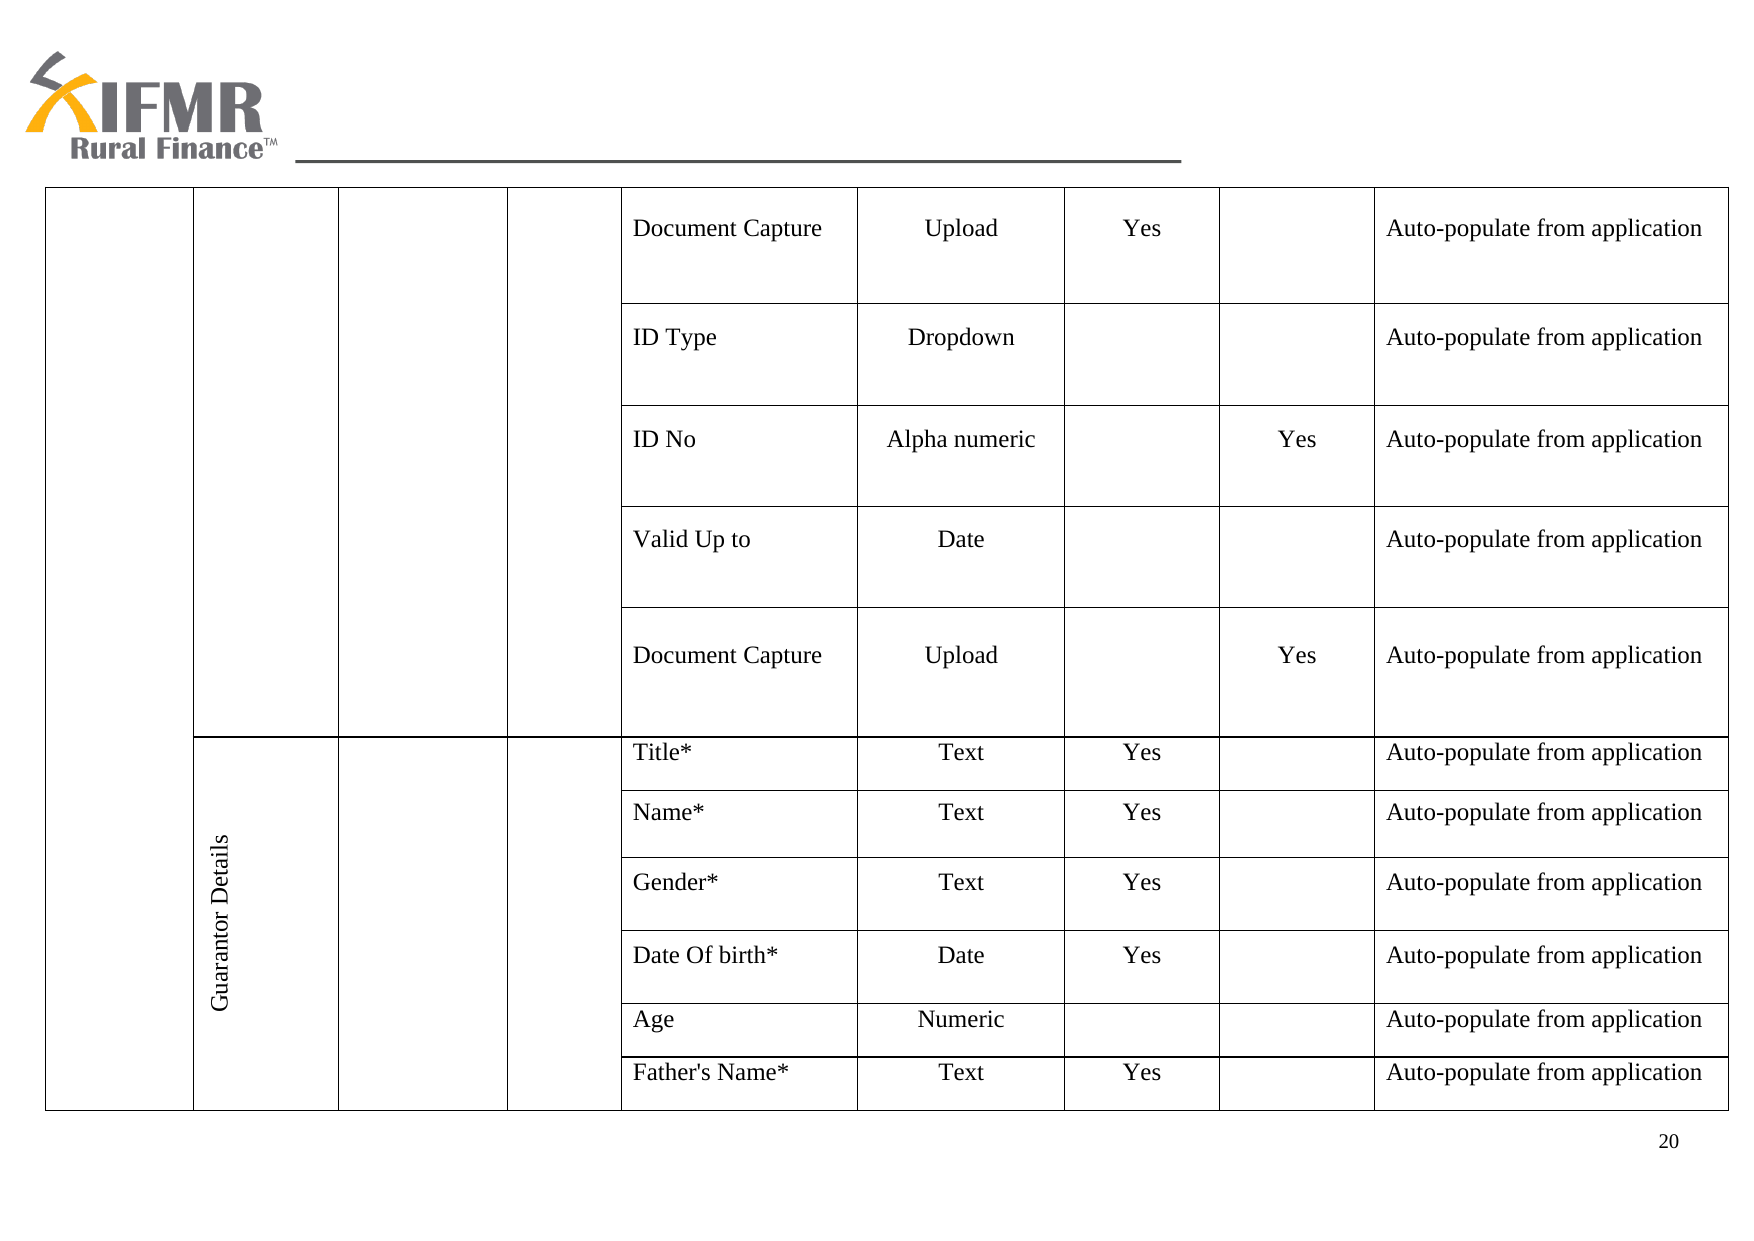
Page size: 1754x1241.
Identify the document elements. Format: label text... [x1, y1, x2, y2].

table_cell Guarantor Details [194, 738, 338, 1110]
table_cell Date [858, 931, 1064, 1003]
table_cell Auto-populate from application [1375, 304, 1728, 405]
table_cell Auto-populate from application [1375, 858, 1728, 930]
table_cell Age [622, 1004, 857, 1056]
table_cell Yes [1065, 791, 1219, 857]
table_cell [1220, 1058, 1374, 1110]
table_cell [1065, 608, 1219, 736]
table_cell Document Capture [622, 188, 857, 303]
table_cell Father's Name* [622, 1058, 857, 1110]
table_cell Auto-populate from application [1375, 738, 1728, 790]
table_cell Yes [1065, 188, 1219, 303]
table_cell Gender* [622, 858, 857, 930]
table_cell [1220, 507, 1374, 607]
table_cell Auto-populate from application [1375, 931, 1728, 1003]
table_cell ID No [622, 406, 857, 506]
table_cell [1065, 304, 1219, 405]
table_cell Text [858, 791, 1064, 857]
table_cell Auto-populate from application [1375, 608, 1728, 736]
table_cell Upload [858, 608, 1064, 736]
table_cell Yes [1065, 738, 1219, 790]
table_cell Upload [858, 188, 1064, 303]
table_cell Date [858, 507, 1064, 607]
table_cell Alpha numeric [858, 406, 1064, 506]
table_cell Document Capture [622, 608, 857, 736]
table_cell Numeric [858, 1004, 1064, 1056]
table_cell Text [858, 1058, 1064, 1110]
table_cell Yes [1065, 1058, 1219, 1110]
table_cell [339, 738, 507, 1110]
table_cell Valid Up to [622, 507, 857, 607]
table_cell [1065, 406, 1219, 506]
table_cell Title* [622, 738, 857, 790]
table_cell Name* [622, 791, 857, 857]
table_cell ID Type [622, 304, 857, 405]
table_cell [1065, 1004, 1219, 1056]
table_cell [1220, 931, 1374, 1003]
table_cell Dropdown [858, 304, 1064, 405]
table_cell Auto-populate from application [1375, 406, 1728, 506]
table_cell [1220, 188, 1374, 303]
table_cell Auto-populate from application [1375, 188, 1728, 303]
table_cell Auto-populate from application [1375, 507, 1728, 607]
table_cell Auto-populate from application [1375, 1004, 1728, 1056]
table_cell Text [858, 858, 1064, 930]
table_cell Date Of birth* [622, 931, 857, 1003]
table_cell [1220, 791, 1374, 857]
table_cell Text [858, 738, 1064, 790]
table_cell Yes [1220, 608, 1374, 736]
table_cell [1220, 304, 1374, 405]
table_cell Yes [1065, 858, 1219, 930]
table_cell Yes [1065, 931, 1219, 1003]
table_cell Yes [1220, 406, 1374, 506]
table_cell Auto-populate from application [1375, 1058, 1728, 1110]
table_cell [1220, 1004, 1374, 1056]
table_cell [1065, 507, 1219, 607]
picture [18, 45, 284, 166]
table_cell [1220, 738, 1374, 790]
table_cell Auto-populate from application [1375, 791, 1728, 857]
table_cell [1220, 858, 1374, 930]
table_cell [508, 738, 621, 1110]
